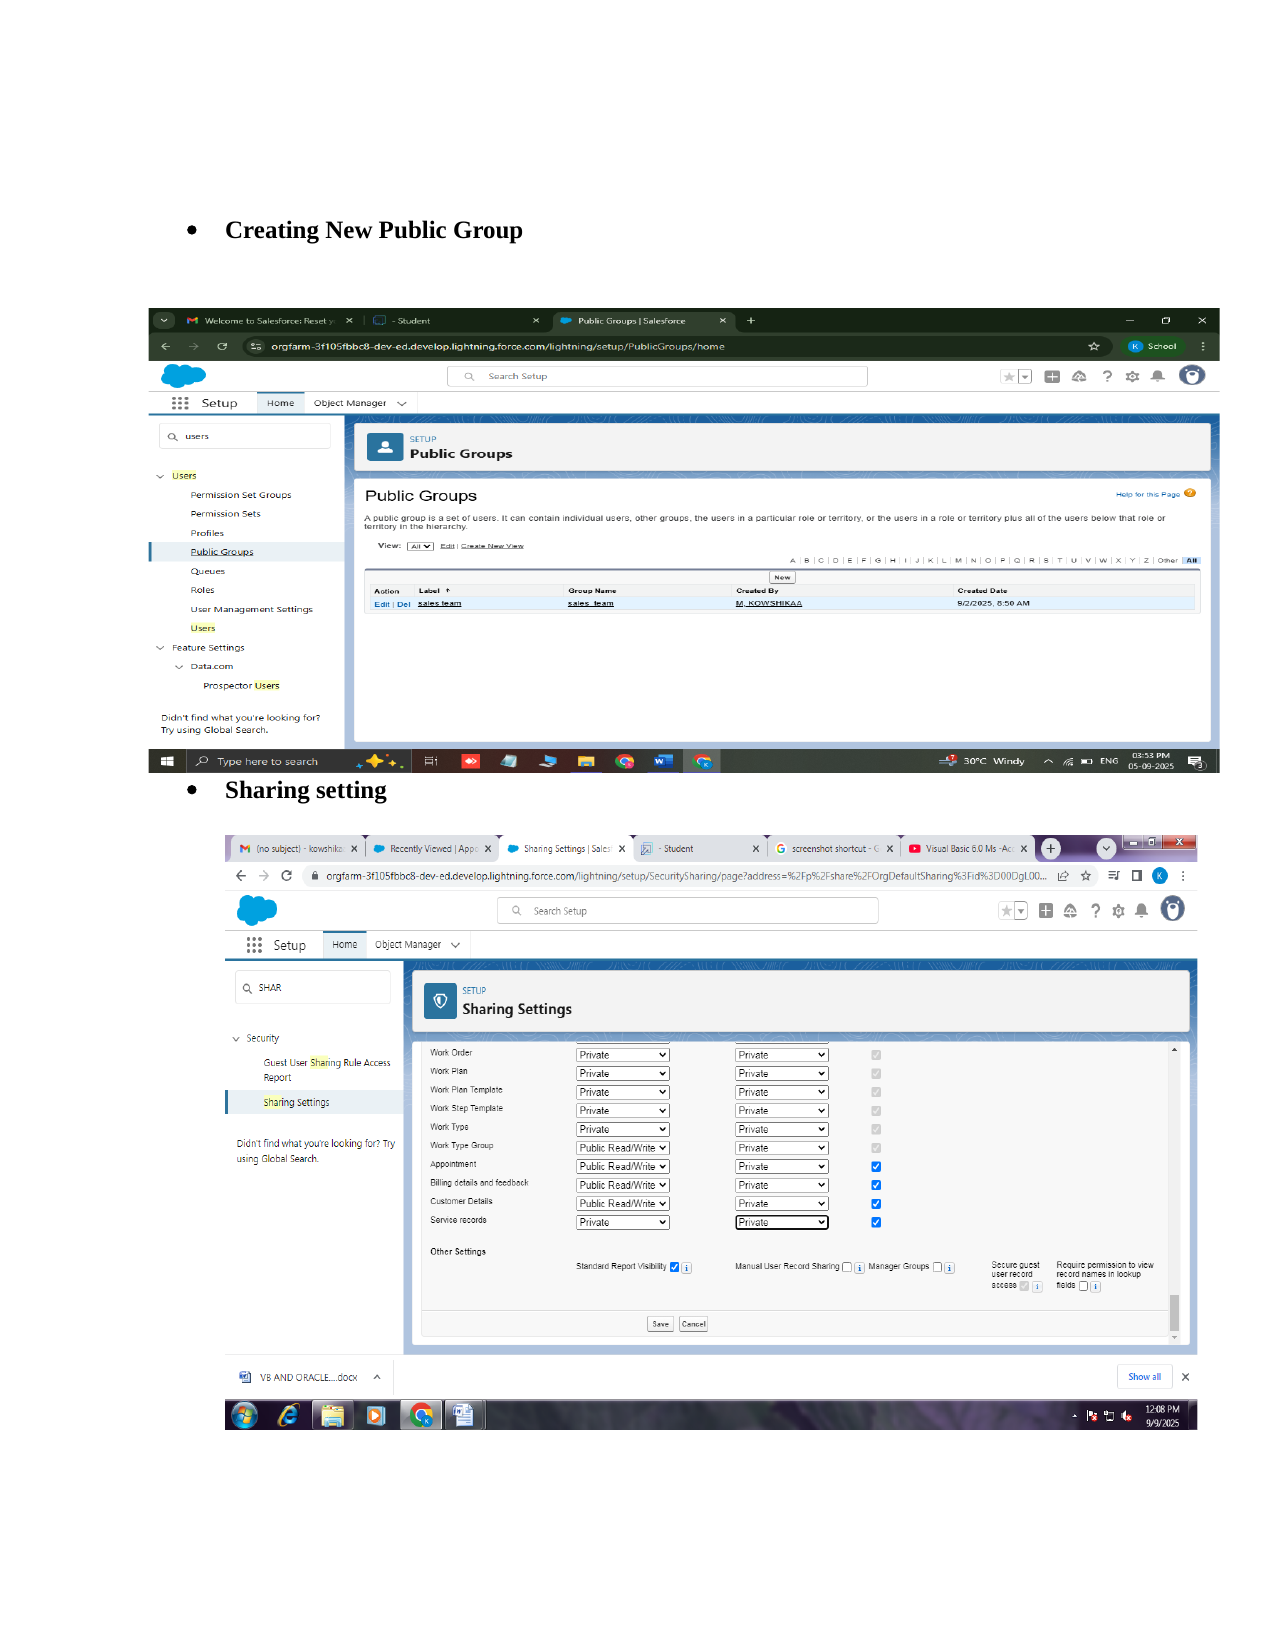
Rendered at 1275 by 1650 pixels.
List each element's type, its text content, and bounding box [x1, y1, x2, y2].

list Creating New Public Group [187, 215, 1168, 244]
picture [148, 308, 1220, 773]
list Sharing setting [187, 775, 1168, 804]
picture [225, 835, 1198, 1430]
